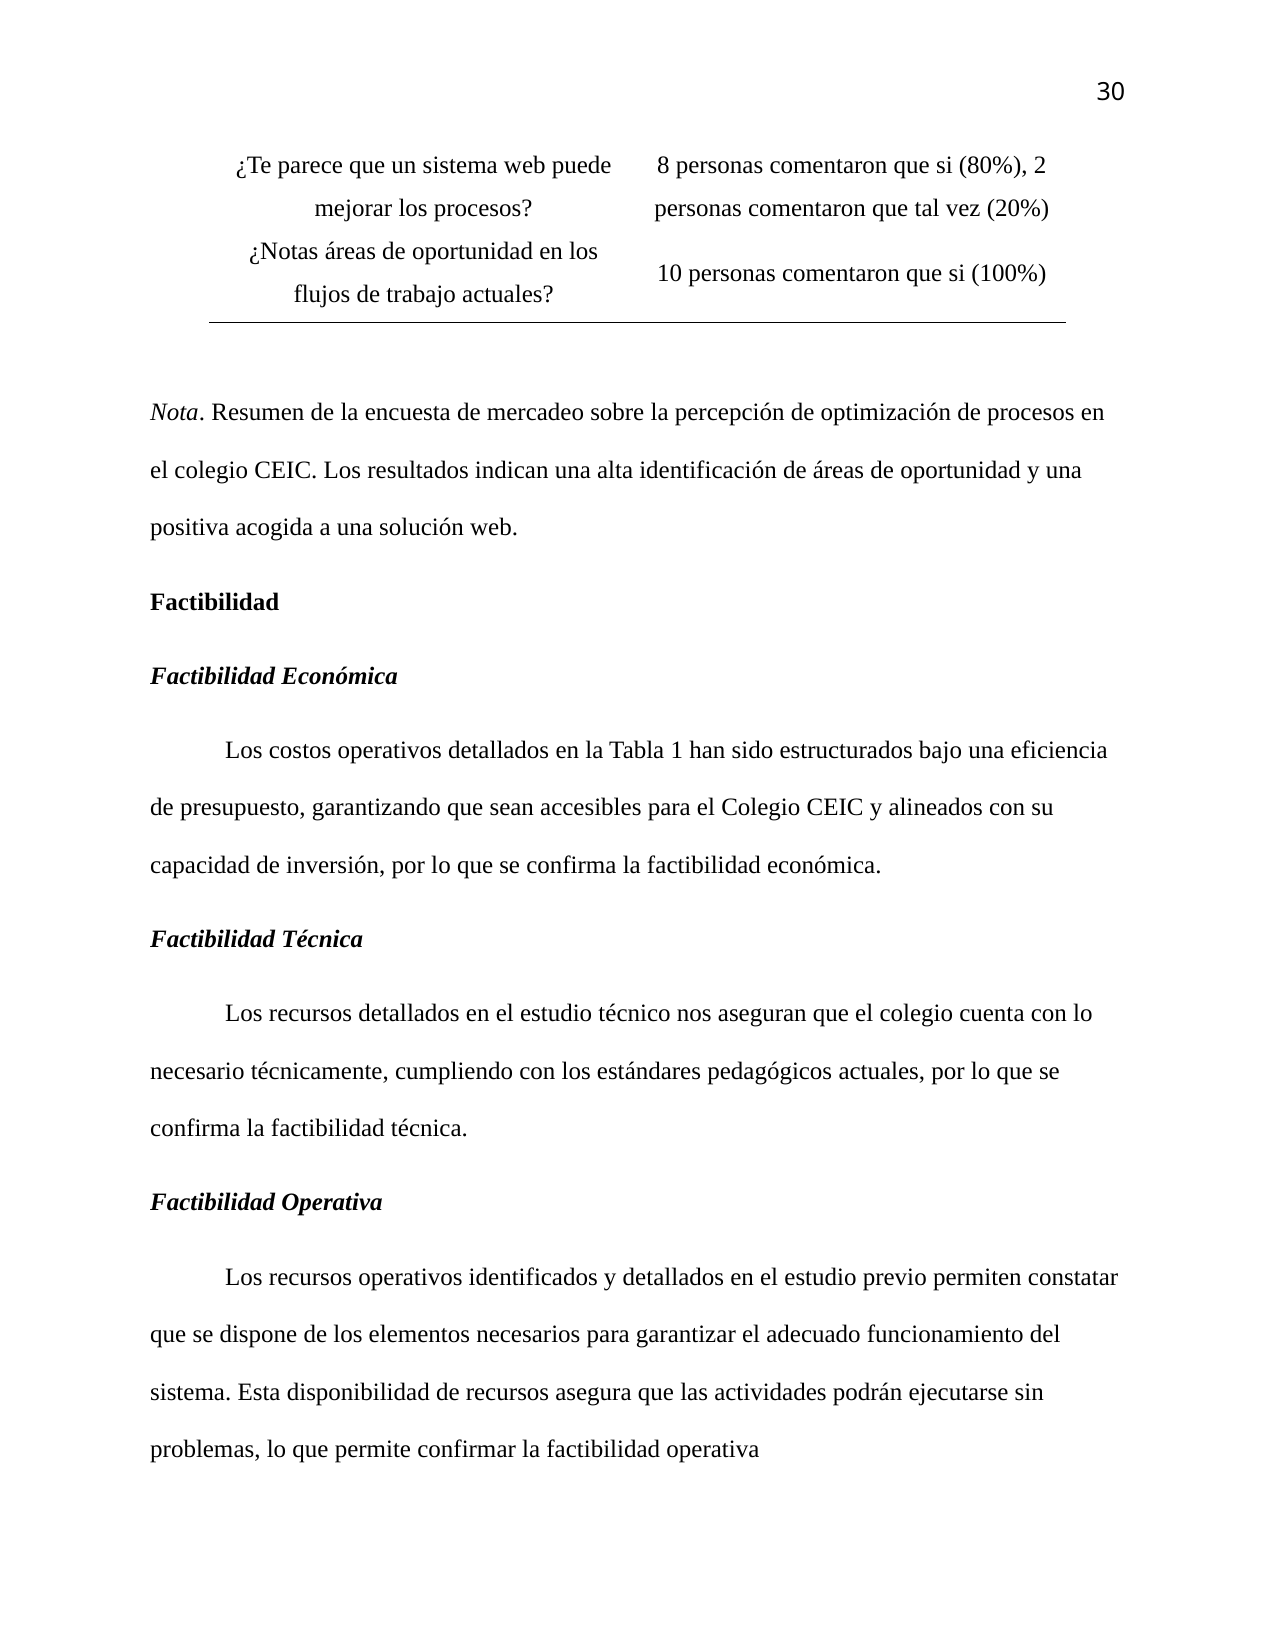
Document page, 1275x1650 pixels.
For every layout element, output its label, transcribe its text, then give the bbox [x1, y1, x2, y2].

text Nota. Resumen de la encuesta de mercadeo sobre la percepción de optimización de procesos en el colegio CEIC. Los resultados indican una alta identificación de áreas de oportunidad y una positiva acogida a una solución web. [150, 397, 1125, 541]
table_cell 10 personas comentaron que si (100%) [638, 236, 1066, 322]
text Los recursos operativos identificados y detallados en el estudio previo permiten constatar que se dispone de los elementos necesarios para garantizar el adecuado funcionamiento del sistema. Esta disponibilidad de recursos asegura que las actividades podrán ejecutarse sin problemas, lo que permite confirmar la factibilidad operativa [150, 1262, 1125, 1463]
text Los costos operativos detallados en la Tabla 1 han sido estructurados bajo una eficiencia de presupuesto, garantizando que sean accesibles para el Colegio CEIC y alineados con su capacidad de inversión, por lo que se confirma la factibilidad económica. [150, 735, 1125, 879]
table_cell ¿Notas áreas de oportunidad en los flujos de trabajo actuales? [209, 236, 637, 322]
table_cell ¿Te parece que un sistema web puede mejorar los procesos? [209, 150, 637, 236]
text Los recursos detallados en el estudio técnico nos aseguran que el colegio cuenta con lo necesario técnicamente, cumpliendo con los estándares pedagógicos actuales, por lo que se confirma la factibilidad técnica. [150, 998, 1125, 1142]
subtitle Factibilidad Operativa [150, 1187, 1125, 1216]
subtitle Factibilidad Económica [150, 661, 1125, 689]
subtitle Factibilidad Técnica [150, 924, 1125, 953]
table_cell 8 personas comentaron que si (80%), 2 personas comentaron que tal vez (20%) [638, 150, 1066, 236]
subtitle Factibilidad [150, 587, 1125, 615]
